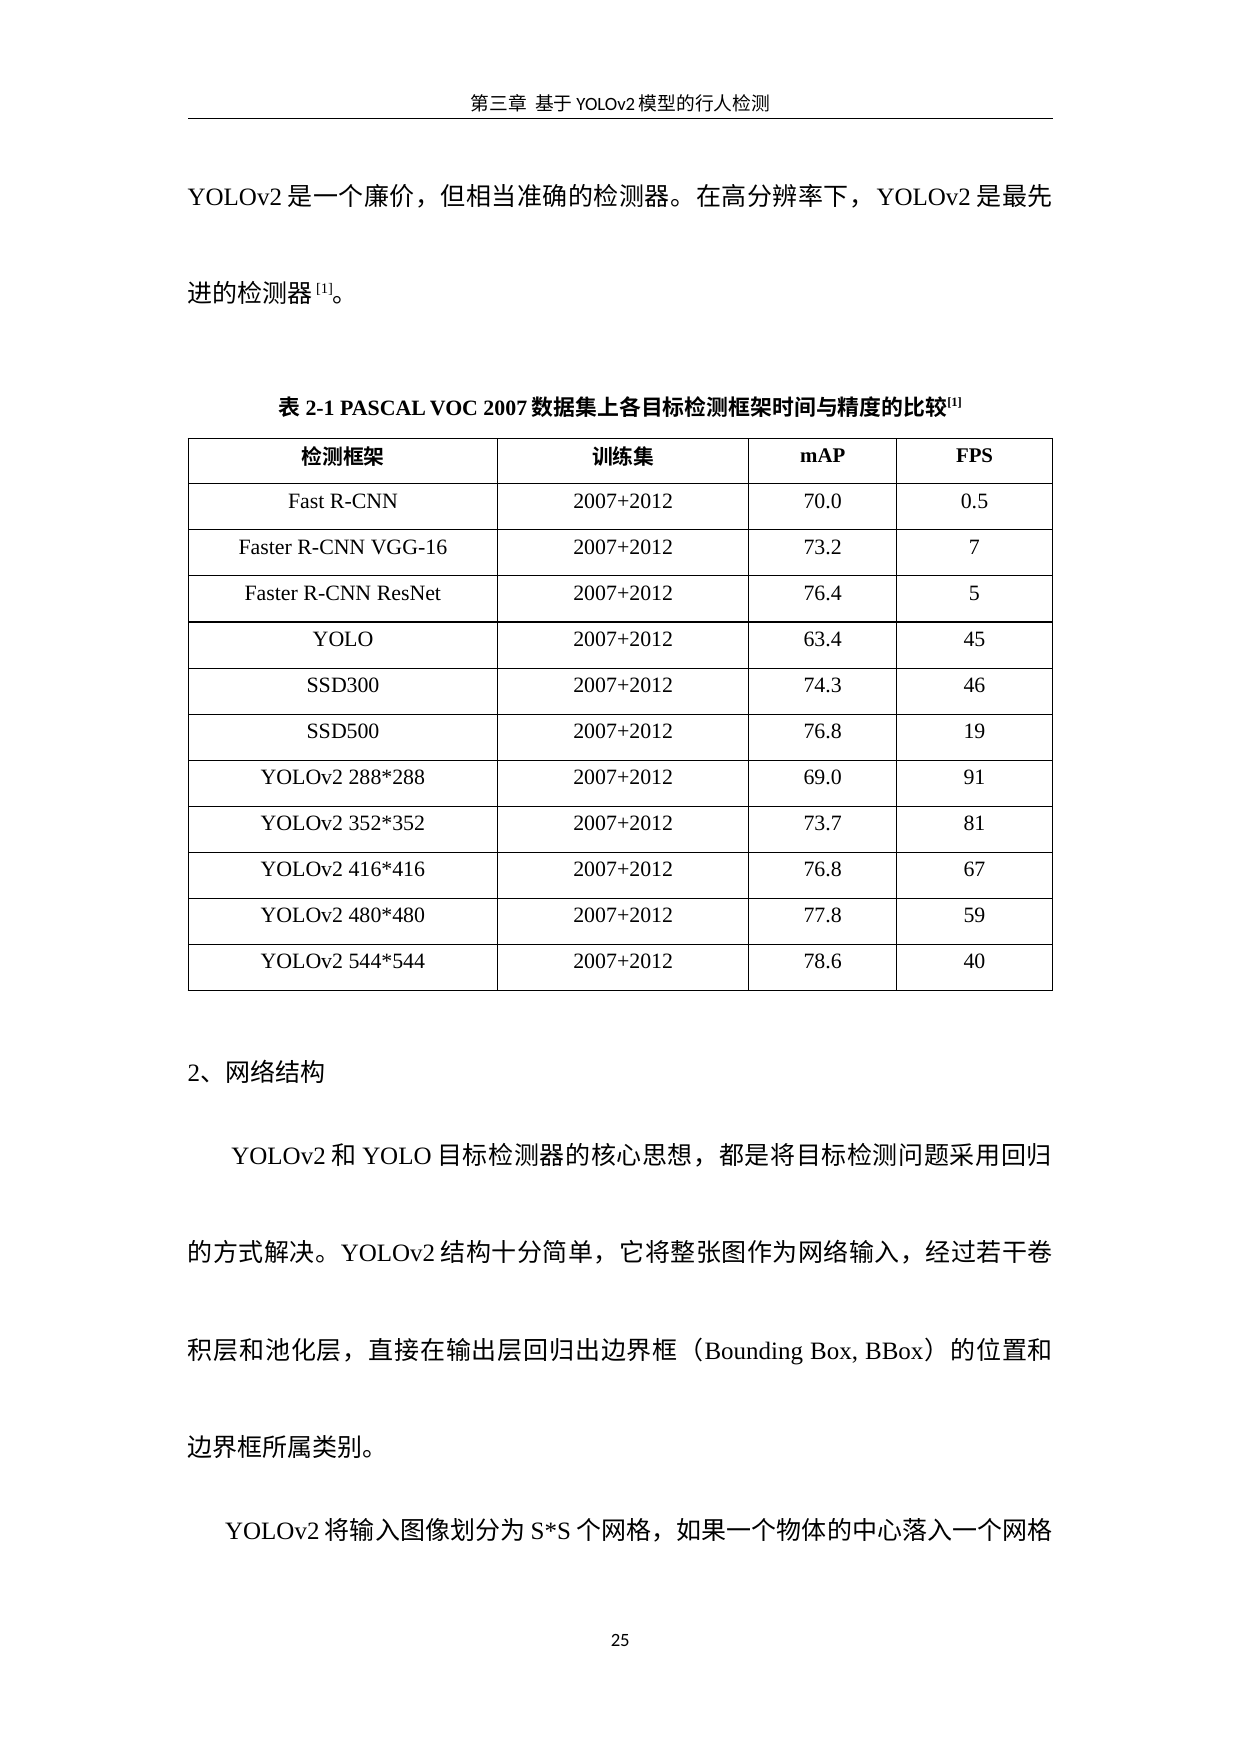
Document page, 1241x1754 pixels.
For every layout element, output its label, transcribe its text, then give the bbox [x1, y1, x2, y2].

table_cell 67 [897, 853, 1052, 898]
table_header 检测框架 [189, 439, 497, 483]
table_cell 91 [897, 761, 1052, 806]
table_cell 2007+2012 [498, 945, 748, 990]
table_cell 73.2 [749, 530, 896, 575]
table_cell 78.6 [749, 945, 896, 990]
table_cell SSD500 [189, 715, 497, 759]
table_cell 2007+2012 [498, 853, 748, 898]
table_cell YOLOv2 544*544 [189, 945, 497, 990]
table_cell 74.3 [749, 669, 896, 713]
table_cell 45 [897, 623, 1052, 667]
table_cell 2007+2012 [498, 484, 748, 529]
table_cell YOLOv2 480*480 [189, 899, 497, 944]
text YOLOv2和YOLO目标检测器的核心思想，都是将目标检测问题采用回归的方式解决。YOLOv2结构十分简单，它将整张图作为网络输入，经过若干卷积层和池化层，直接在输出层回归出边界框（Bounding Box, BBox）的位置和边界框所属类别。 [187, 1121, 1053, 1478]
table_cell 7 [897, 530, 1052, 575]
table_cell 77.8 [749, 899, 896, 944]
table_cell 59 [897, 899, 1052, 944]
table_cell 73.7 [749, 807, 896, 852]
table_cell 2007+2012 [498, 576, 748, 621]
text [187, 1496, 1053, 1561]
table_cell Faster R-CNN VGG-16 [189, 530, 497, 575]
table_cell YOLOv2 352*352 [189, 807, 497, 852]
table_cell 70.0 [749, 484, 896, 529]
table_cell 69.0 [749, 761, 896, 806]
table_cell 76.8 [749, 853, 896, 898]
table_cell 2007+2012 [498, 807, 748, 852]
table_cell 46 [897, 669, 1052, 713]
table_cell YOLOv2 288*288 [189, 761, 497, 806]
table_cell 2007+2012 [498, 669, 748, 713]
table_cell 63.4 [749, 623, 896, 667]
table_cell Faster R-CNN ResNet [189, 576, 497, 621]
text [187, 162, 1053, 324]
table_cell 2007+2012 [498, 899, 748, 944]
table_cell 2007+2012 [498, 530, 748, 575]
table_cell 2007+2012 [498, 761, 748, 806]
table_cell Fast R-CNN [189, 484, 497, 529]
table_cell 81 [897, 807, 1052, 852]
table_cell 2007+2012 [498, 715, 748, 759]
table_cell YOLOv2 416*416 [189, 853, 497, 898]
text 2、网络结构 [187, 1038, 1053, 1103]
table_header 训练集 [498, 439, 748, 483]
table_cell 19 [897, 715, 1052, 759]
table_cell 76.4 [749, 576, 896, 621]
table_cell SSD300 [189, 669, 497, 713]
table_cell 0.5 [897, 484, 1052, 529]
text 表 2-1 PASCAL VOC 2007数据集上各目标检测框架时间与精度的比较[1] [187, 389, 1053, 422]
table_cell 76.8 [749, 715, 896, 759]
table_header FPS [897, 439, 1052, 483]
table_cell 2007+2012 [498, 623, 748, 667]
table_cell 40 [897, 945, 1052, 990]
table_cell 5 [897, 576, 1052, 621]
table_cell YOLO [189, 623, 497, 667]
table_header mAP [749, 439, 896, 483]
